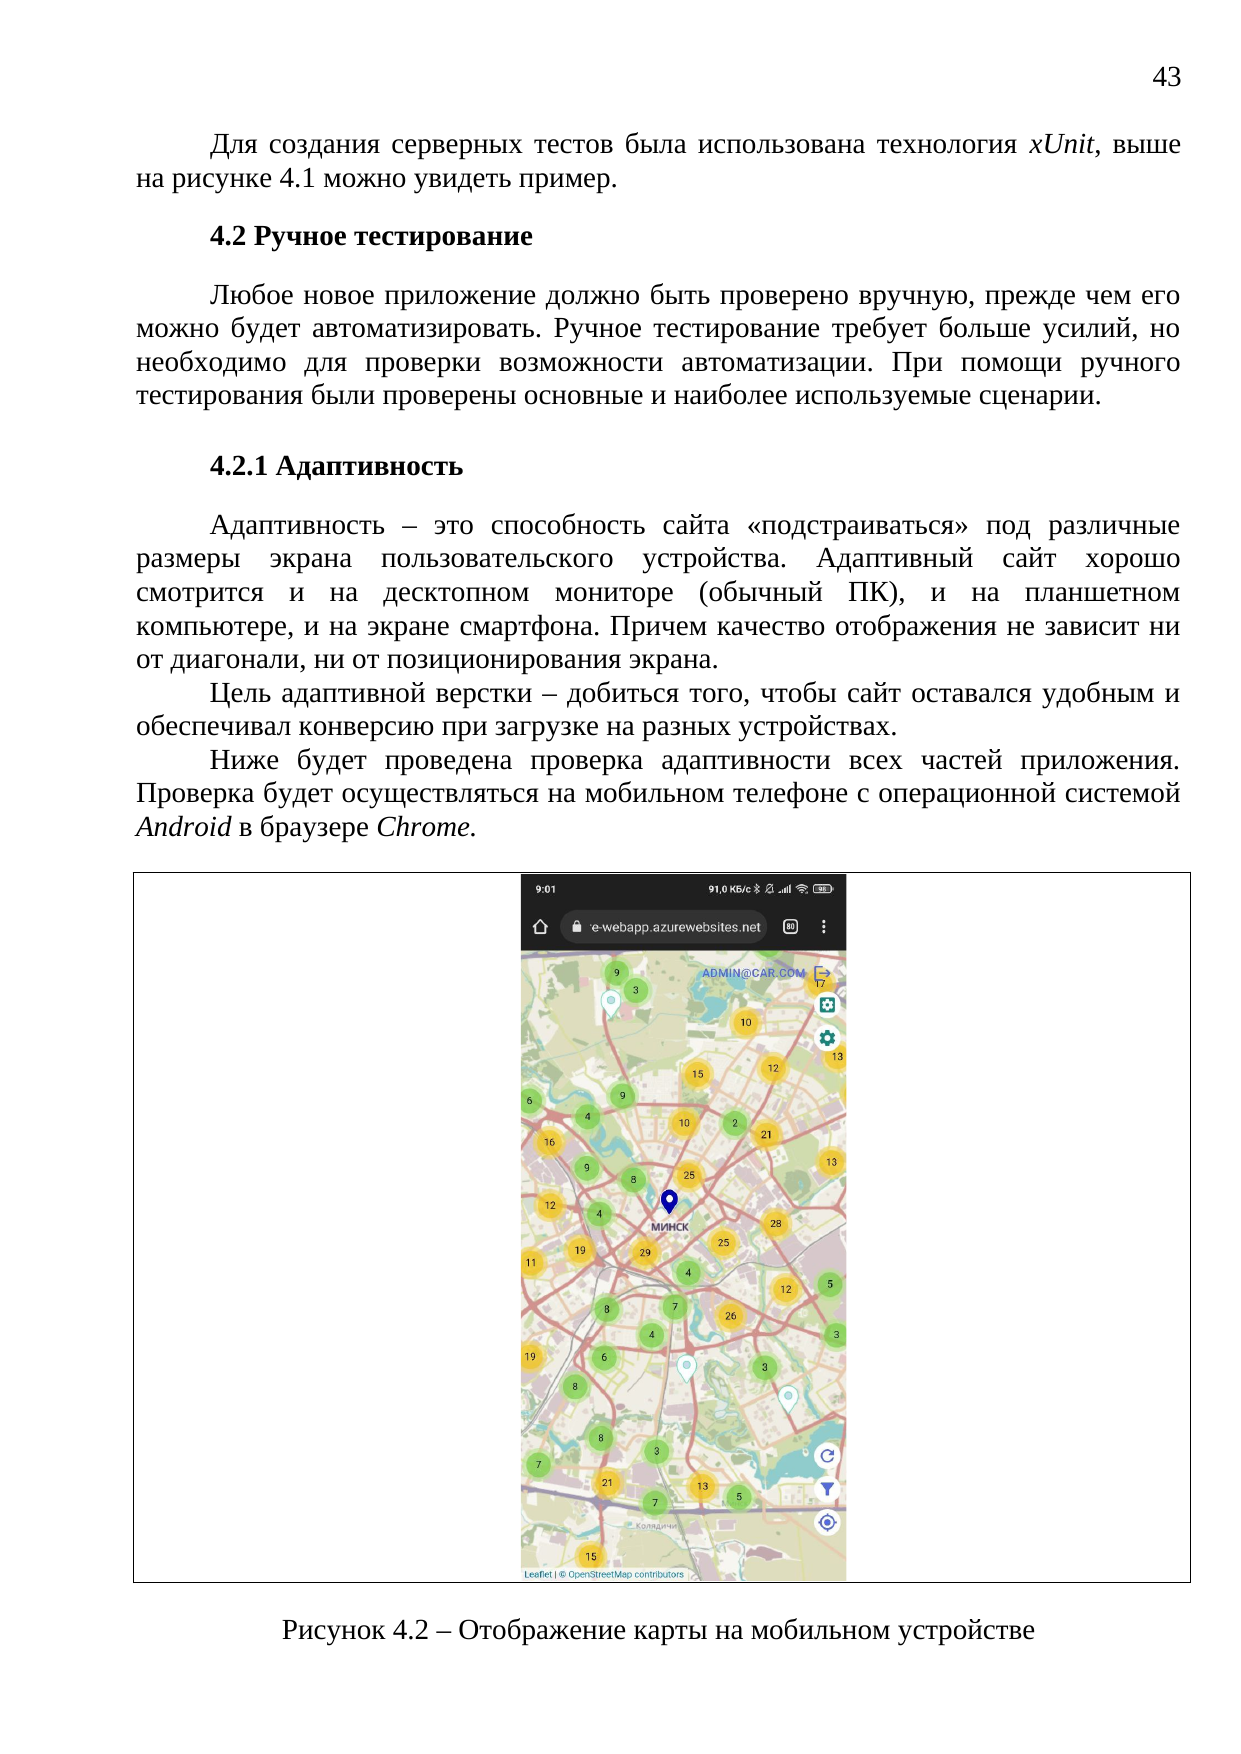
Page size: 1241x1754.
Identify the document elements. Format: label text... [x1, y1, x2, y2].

text Любое новое приложение должно быть проверено вручную, прежде чем его можно будет автоматизировать. Ручное тестирование требует больше усилий, но необходимо для проверки возможности автоматизации. При помощи ручного тестирования были проверены основные и наиболее используемые сценарии. [136, 277, 1181, 411]
text Рисунок 4.2 – Отображение карты на мобильном устройстве [136, 1612, 1181, 1646]
text Цель адаптивной верстки – добиться того, чтобы сайт оставался удобным и обеспечивал конверсию при загрузке на разных устройствах. [136, 675, 1181, 742]
subtitle 4.2 Ручное тестирование [136, 218, 1181, 252]
subtitle 4.2.1 Адаптивность [136, 448, 1181, 482]
text Адаптивность – это способность сайта «подстраиваться» под различные размеры экрана пользовательского устройства. Адаптивный сайт хорошо смотрится и на десктопном мониторе (обычный ПК), и на планшетном компьютере, и на экране смартфона. Причем качество отображения не зависит ни от диагонали, ни от позиционирования экрана. [136, 507, 1181, 675]
text Ниже будет проведена проверка адаптивности всех частей приложения. Проверка будет осуществляться на мобильном телефоне с операционной системой Android в браузере Chrome. [136, 742, 1181, 842]
text Для создания серверных тестов была использована технология xUnit, выше на рисунке 4.1 можно увидеть пример. [136, 126, 1181, 193]
picture [520, 874, 847, 1581]
